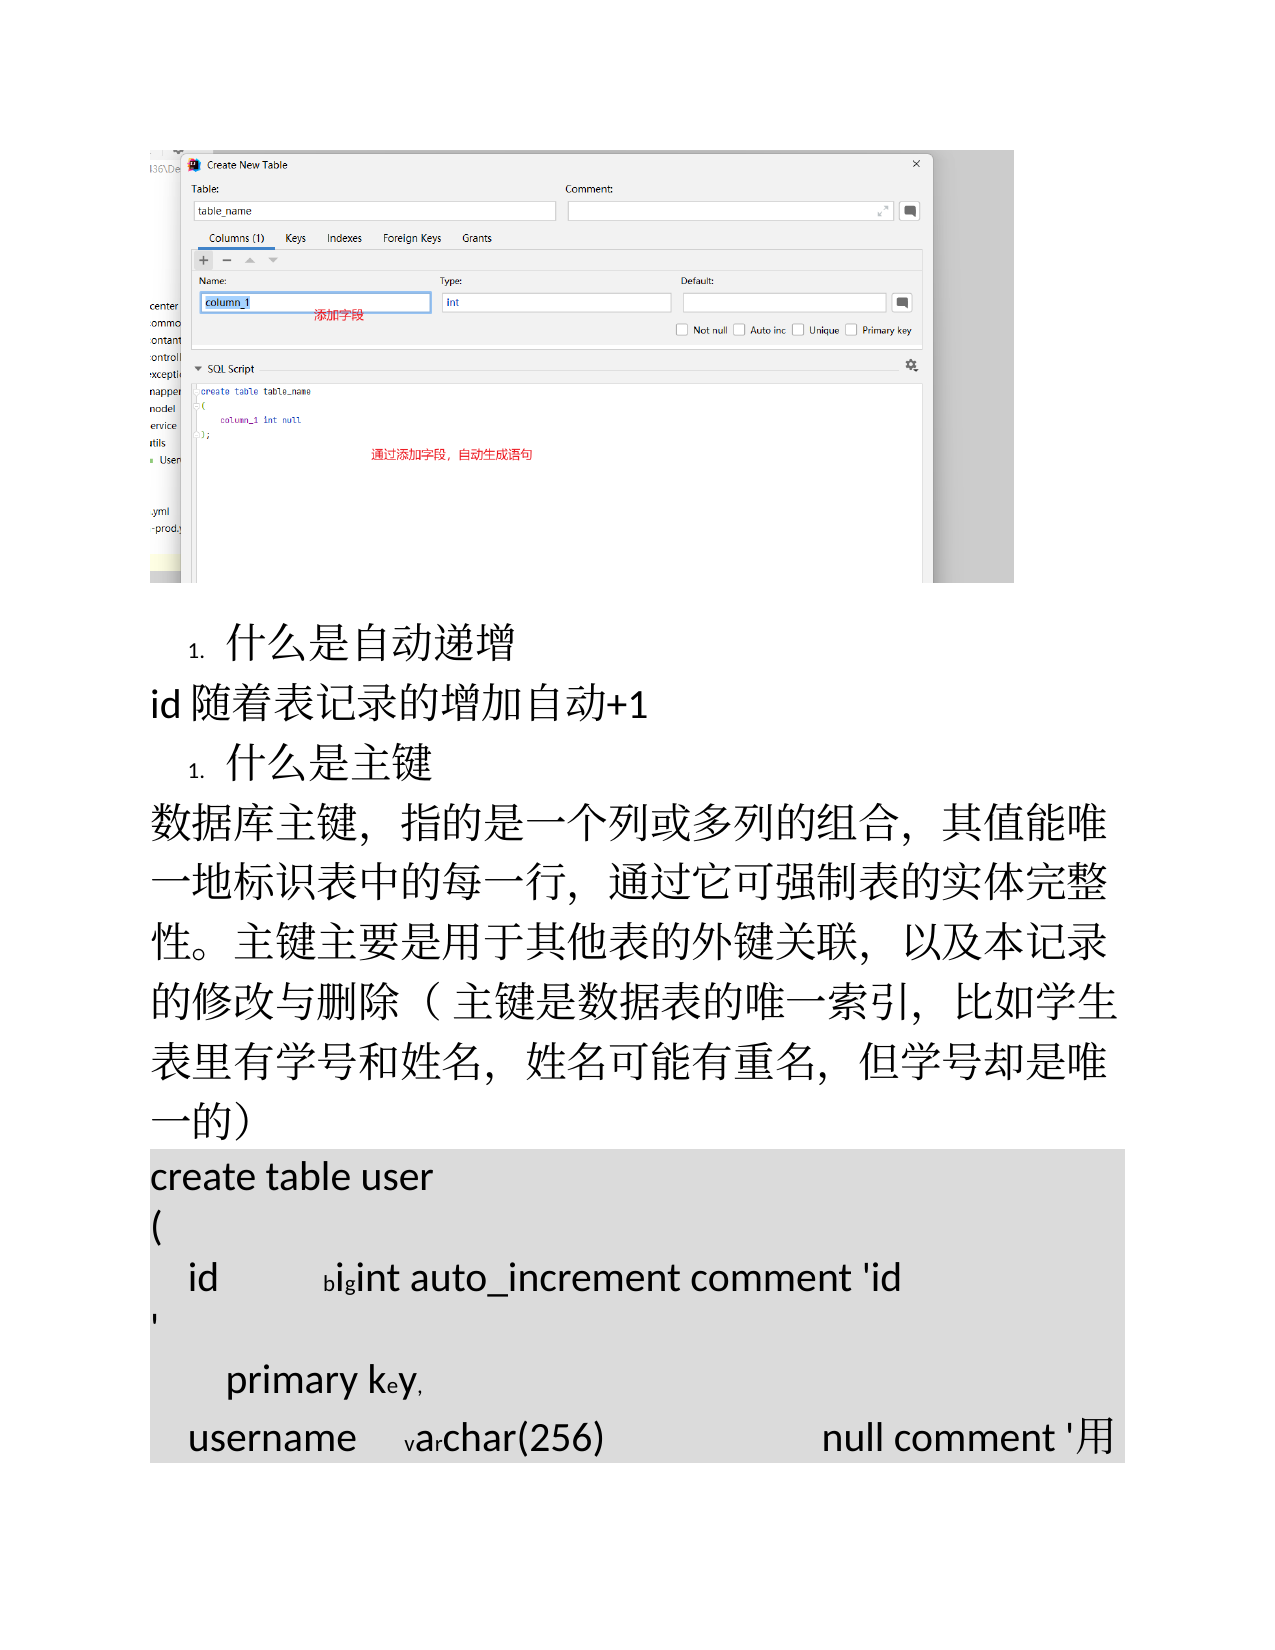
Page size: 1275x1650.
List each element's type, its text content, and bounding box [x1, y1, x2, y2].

text 数据库主键，指的是一个列或多列的组合，其值能唯一地标识表中的每一行，通过它可强制表的实体完整性。主键主要是用于其他表的外键关联，以及本记录的修改与删除（ 主键是数据表的唯一索引，比如学生表里有学号和姓名，姓名可能有重名，但学号却是唯一的） [150, 790, 1125, 1149]
text id bigint auto_increment comment 'id [150, 1251, 1125, 1302]
text id随着表记录的增加自动+1 [150, 670, 1125, 730]
list 什么是主键 [187, 730, 1125, 790]
text create table user [150, 1149, 1125, 1200]
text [150, 1404, 1125, 1463]
picture [150, 150, 1014, 583]
list 什么是自动递增 [187, 610, 1125, 670]
text ( [150, 1200, 1125, 1251]
text primary key, [150, 1353, 1125, 1404]
text ' [150, 1302, 1125, 1353]
